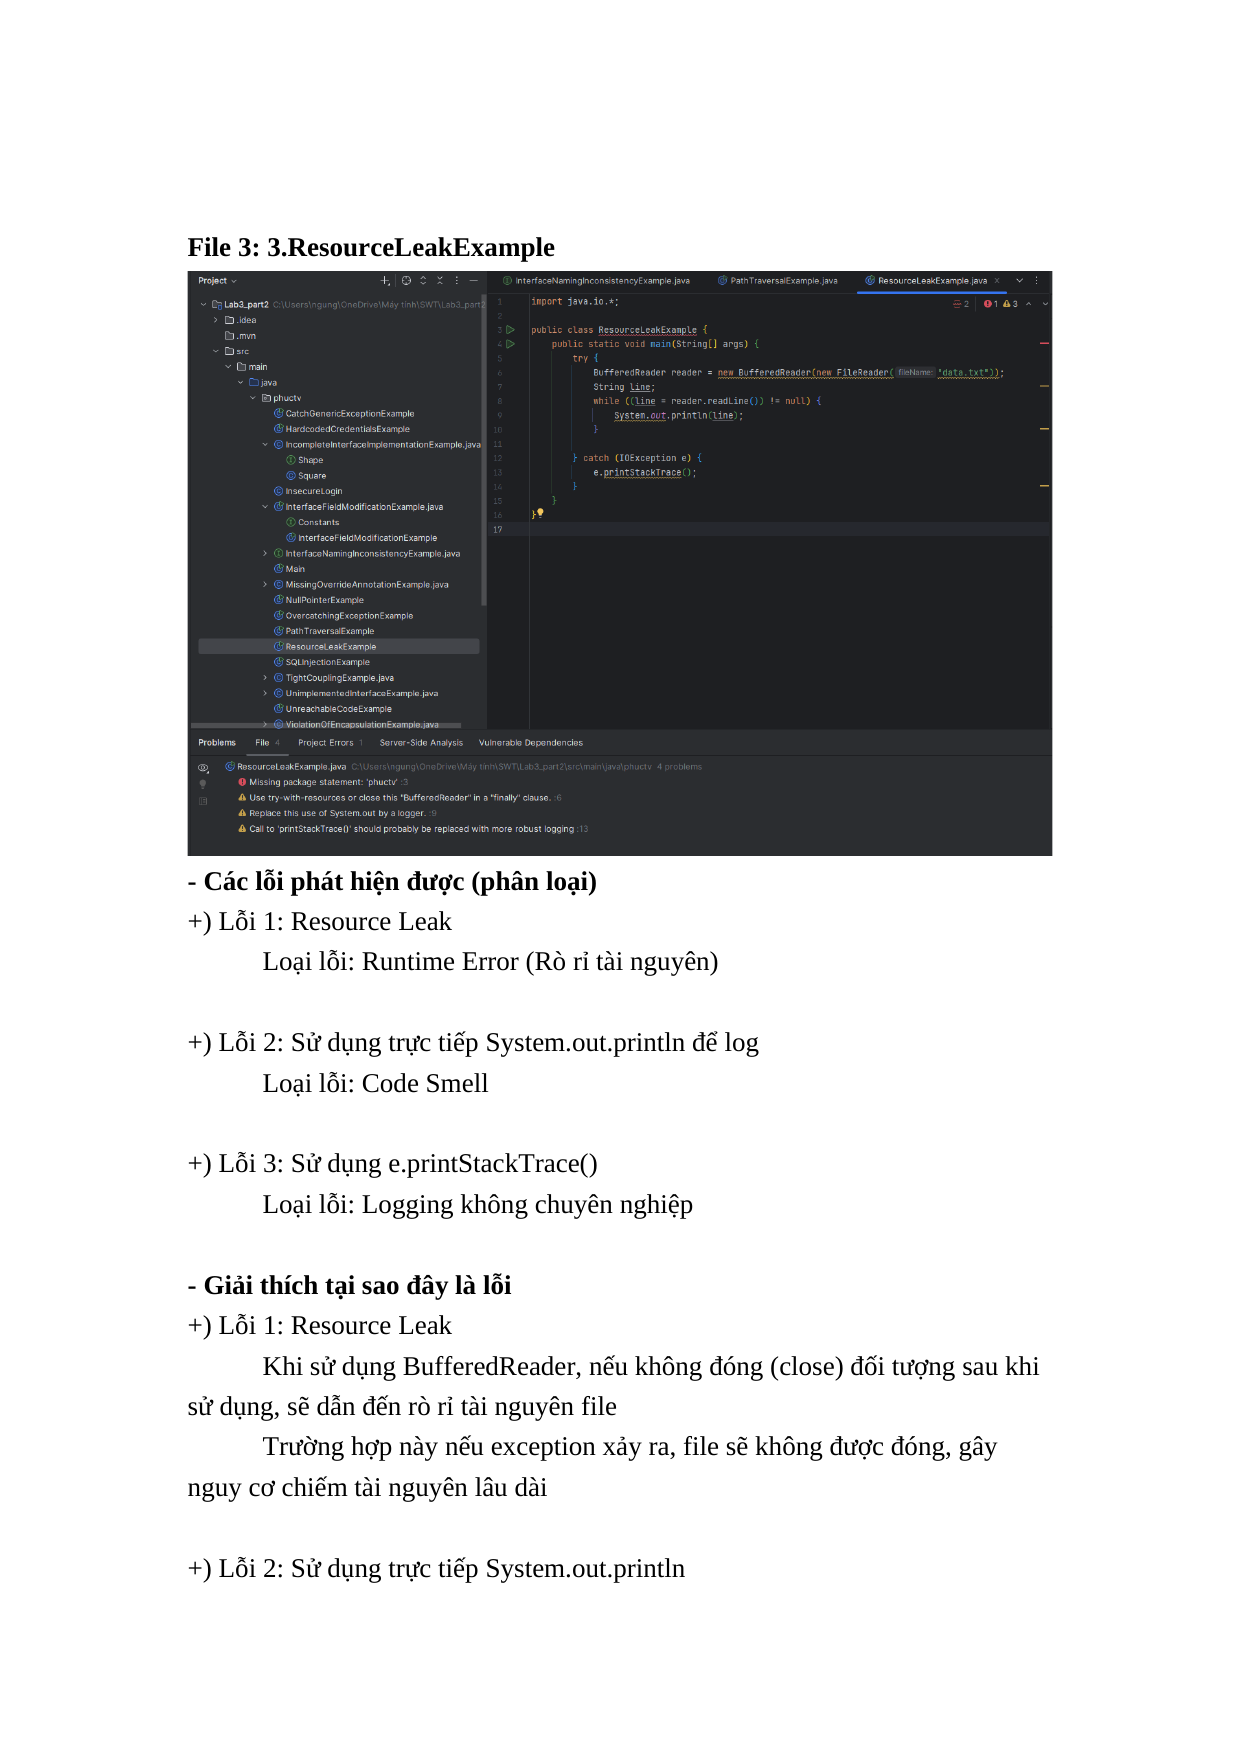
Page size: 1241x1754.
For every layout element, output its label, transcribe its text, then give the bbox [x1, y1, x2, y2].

text +) Lỗi 1: Resource Leak [187, 905, 1053, 936]
text File 3: 3.ResourceLeakExample [187, 231, 1053, 262]
text Khi sử dụng BufferedReader, nếu không đóng (close) đối tượng sau khi sử dụng, sẽ dẫn đến rò rỉ tài nguyên file [187, 1350, 1053, 1421]
text +) Lỗi 3: Sử dụng e.printStackTrace() [187, 1148, 1053, 1179]
text - Các lỗi phát hiện được (phân loại) [187, 865, 1053, 896]
text +) Lỗi 1: Resource Leak [187, 1309, 1053, 1340]
text Trường hợp này nếu exception xảy ra, file sẽ không được đóng, gây nguy cơ chiếm tài nguyên lâu dài [187, 1431, 1053, 1502]
picture [187, 271, 1053, 856]
text +) Lỗi 2: Sử dụng trực tiếp System.out.println [187, 1552, 1053, 1583]
text Loại lỗi: Code Smell [187, 1067, 1053, 1098]
text +) Lỗi 2: Sử dụng trực tiếp System.out.println để log [187, 1026, 1053, 1057]
text - Giải thích tại sao đây là lỗi [187, 1269, 1053, 1300]
text Loại lỗi: Runtime Error (Rò rỉ tài nguyên) [187, 946, 1053, 977]
text Loại lỗi: Logging không chuyên nghiệp [187, 1188, 1053, 1219]
